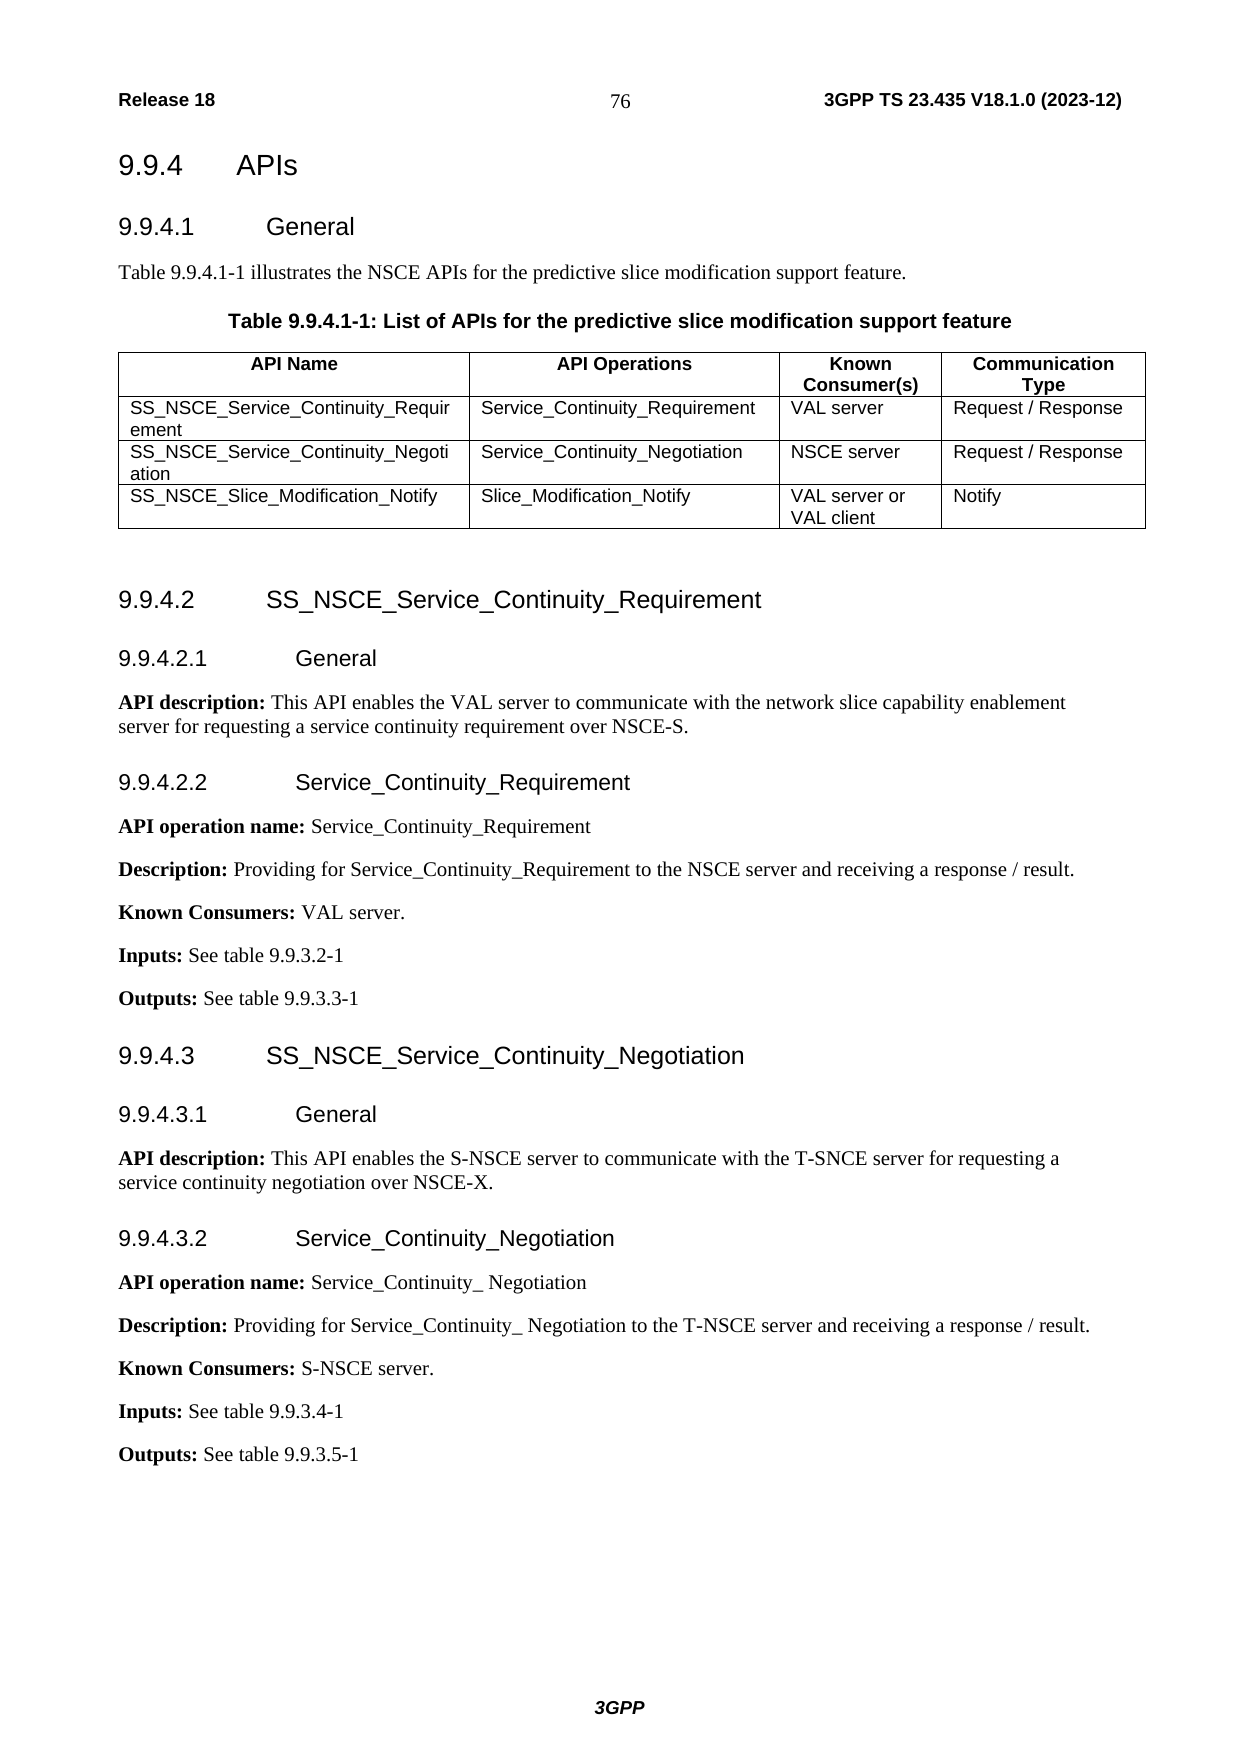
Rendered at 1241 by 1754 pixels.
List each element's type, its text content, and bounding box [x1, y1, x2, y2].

text Description: Providing for Service_Continuity_ Negotiation to the T-NSCE server and receiving a response / result. [118, 1313, 1122, 1337]
text Known Consumers: VAL server. [118, 900, 1122, 924]
text Outputs: See table 9.9.3.5-1 [118, 1442, 1122, 1466]
text Inputs: See table 9.9.3.2-1 [118, 943, 1122, 967]
subtitle 9.9.4.2 SS_NSCE_Service_Continuity_Requirement [118, 584, 1122, 613]
text Table 9.9.4.1-1: List of APIs for the predictive slice modification support feature [118, 309, 1122, 333]
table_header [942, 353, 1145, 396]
text API description: This API enables the VAL server to communicate with the network slice capability enablement server for requesting a service continuity requirement over NSCE-S. [118, 690, 1122, 738]
subtitle 9.9.4.1 General [118, 212, 1122, 241]
text Table 9.9.4.1-1 illustrates the NSCE APIs for the predictive slice modification support feature. [118, 260, 1122, 284]
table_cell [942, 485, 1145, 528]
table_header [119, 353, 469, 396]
text API description: This API enables the S-NSCE server to communicate with the T-SNCE server for requesting a service continuity negotiation over NSCE-X. [118, 1146, 1122, 1194]
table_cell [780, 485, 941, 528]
subtitle 9.9.4 APIs [118, 147, 1122, 181]
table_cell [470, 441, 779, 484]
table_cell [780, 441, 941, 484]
text Inputs: See table 9.9.3.4-1 [118, 1399, 1122, 1423]
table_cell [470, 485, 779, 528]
subtitle 9.9.4.3 SS_NSCE_Service_Continuity_Negotiation [118, 1041, 1122, 1069]
text Outputs: See table 9.9.3.3-1 [118, 985, 1122, 1009]
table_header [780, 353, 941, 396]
text Description: Providing for Service_Continuity_Requirement to the NSCE server and receiving a response / result. [118, 857, 1122, 881]
subtitle 9.9.4.2.2 Service_Continuity_Requirement [118, 769, 1122, 795]
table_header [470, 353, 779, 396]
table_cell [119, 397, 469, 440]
text API operation name: Service_Continuity_Requirement [118, 814, 1122, 838]
subtitle 9.9.4.2.1 General [118, 644, 1122, 671]
text API operation name: Service_Continuity_ Negotiation [118, 1270, 1122, 1294]
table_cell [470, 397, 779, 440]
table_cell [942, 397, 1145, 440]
text Known Consumers: S-NSCE server. [118, 1356, 1122, 1380]
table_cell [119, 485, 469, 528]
subtitle 9.9.4.3.1 General [118, 1101, 1122, 1127]
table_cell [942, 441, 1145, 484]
subtitle 9.9.4.3.2 Service_Continuity_Negotiation [118, 1225, 1122, 1252]
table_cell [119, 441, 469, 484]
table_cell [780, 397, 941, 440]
